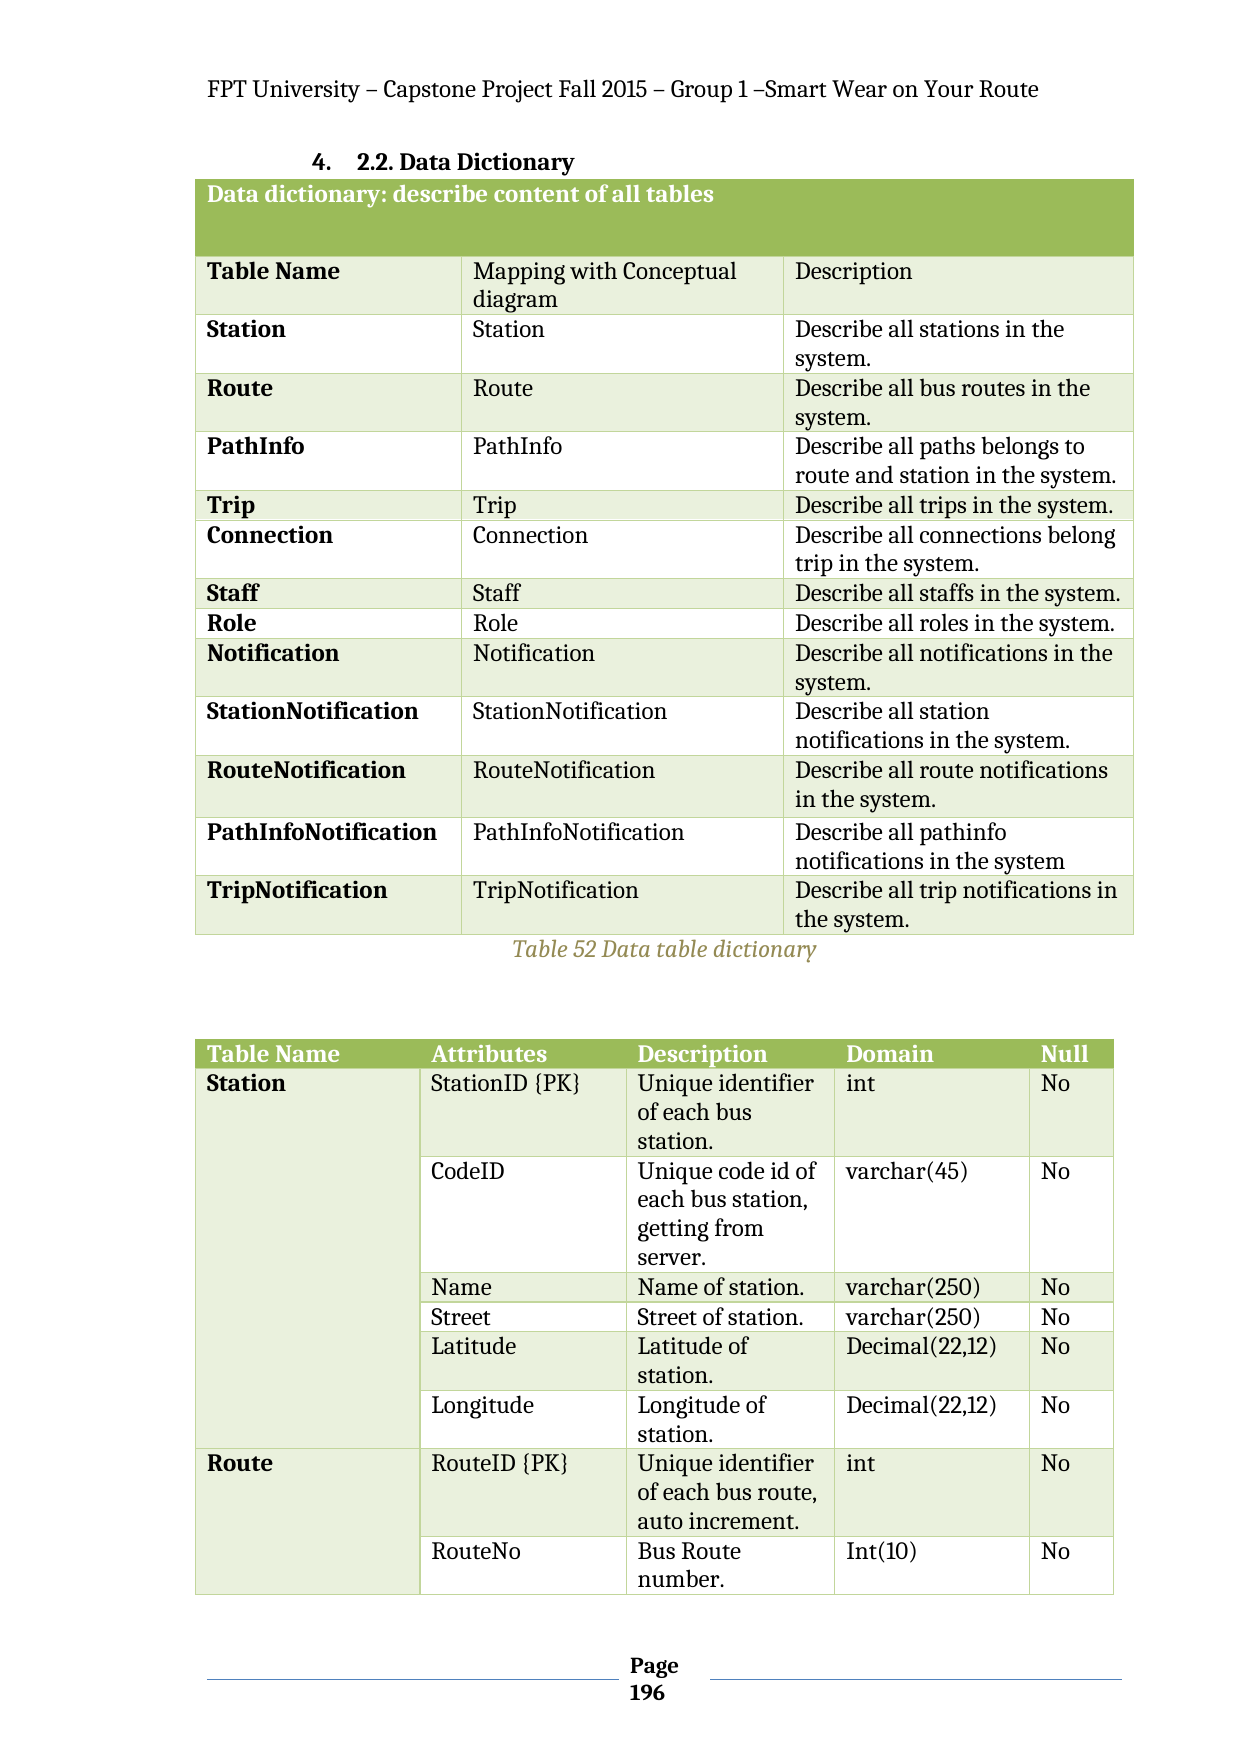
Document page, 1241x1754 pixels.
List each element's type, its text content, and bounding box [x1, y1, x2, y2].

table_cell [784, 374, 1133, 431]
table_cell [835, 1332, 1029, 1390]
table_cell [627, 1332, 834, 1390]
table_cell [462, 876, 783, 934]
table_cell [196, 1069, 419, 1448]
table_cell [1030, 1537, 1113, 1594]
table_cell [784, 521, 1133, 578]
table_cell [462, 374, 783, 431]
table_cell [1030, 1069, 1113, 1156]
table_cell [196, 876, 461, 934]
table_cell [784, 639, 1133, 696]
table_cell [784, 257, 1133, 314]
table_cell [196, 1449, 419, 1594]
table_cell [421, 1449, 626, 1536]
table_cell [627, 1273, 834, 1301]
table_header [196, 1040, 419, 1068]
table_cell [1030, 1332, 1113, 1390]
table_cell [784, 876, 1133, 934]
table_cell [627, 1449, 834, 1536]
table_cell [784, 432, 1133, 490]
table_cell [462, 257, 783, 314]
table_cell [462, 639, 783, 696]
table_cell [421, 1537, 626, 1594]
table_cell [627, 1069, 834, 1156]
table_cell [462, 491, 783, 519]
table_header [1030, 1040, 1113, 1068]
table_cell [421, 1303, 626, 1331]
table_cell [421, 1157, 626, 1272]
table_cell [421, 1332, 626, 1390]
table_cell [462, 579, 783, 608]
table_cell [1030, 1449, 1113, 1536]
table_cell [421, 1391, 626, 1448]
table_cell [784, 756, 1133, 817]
subtitle 2.2. Data Dictionary [312, 148, 1122, 176]
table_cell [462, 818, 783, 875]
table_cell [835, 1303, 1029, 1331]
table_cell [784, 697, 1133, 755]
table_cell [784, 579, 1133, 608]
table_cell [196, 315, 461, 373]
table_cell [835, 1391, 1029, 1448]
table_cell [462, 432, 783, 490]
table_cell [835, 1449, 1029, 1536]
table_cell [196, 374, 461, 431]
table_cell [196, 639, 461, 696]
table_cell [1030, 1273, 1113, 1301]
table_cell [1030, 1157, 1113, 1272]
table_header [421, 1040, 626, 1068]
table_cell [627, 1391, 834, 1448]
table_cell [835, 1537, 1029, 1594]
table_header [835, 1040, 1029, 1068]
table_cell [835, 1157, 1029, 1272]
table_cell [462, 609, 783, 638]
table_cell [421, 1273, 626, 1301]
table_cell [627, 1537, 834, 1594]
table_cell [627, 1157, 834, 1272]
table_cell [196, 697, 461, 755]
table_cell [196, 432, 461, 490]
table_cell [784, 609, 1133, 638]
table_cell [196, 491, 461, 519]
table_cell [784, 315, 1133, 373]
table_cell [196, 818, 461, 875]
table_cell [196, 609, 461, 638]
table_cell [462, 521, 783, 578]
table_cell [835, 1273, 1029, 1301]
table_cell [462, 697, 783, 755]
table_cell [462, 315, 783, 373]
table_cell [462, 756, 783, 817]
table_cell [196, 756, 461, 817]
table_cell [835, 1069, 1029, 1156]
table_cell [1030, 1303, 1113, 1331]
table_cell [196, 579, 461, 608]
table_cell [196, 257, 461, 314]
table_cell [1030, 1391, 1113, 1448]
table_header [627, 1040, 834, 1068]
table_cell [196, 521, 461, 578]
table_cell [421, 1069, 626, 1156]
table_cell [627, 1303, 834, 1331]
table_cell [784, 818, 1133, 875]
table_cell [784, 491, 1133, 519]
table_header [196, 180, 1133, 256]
